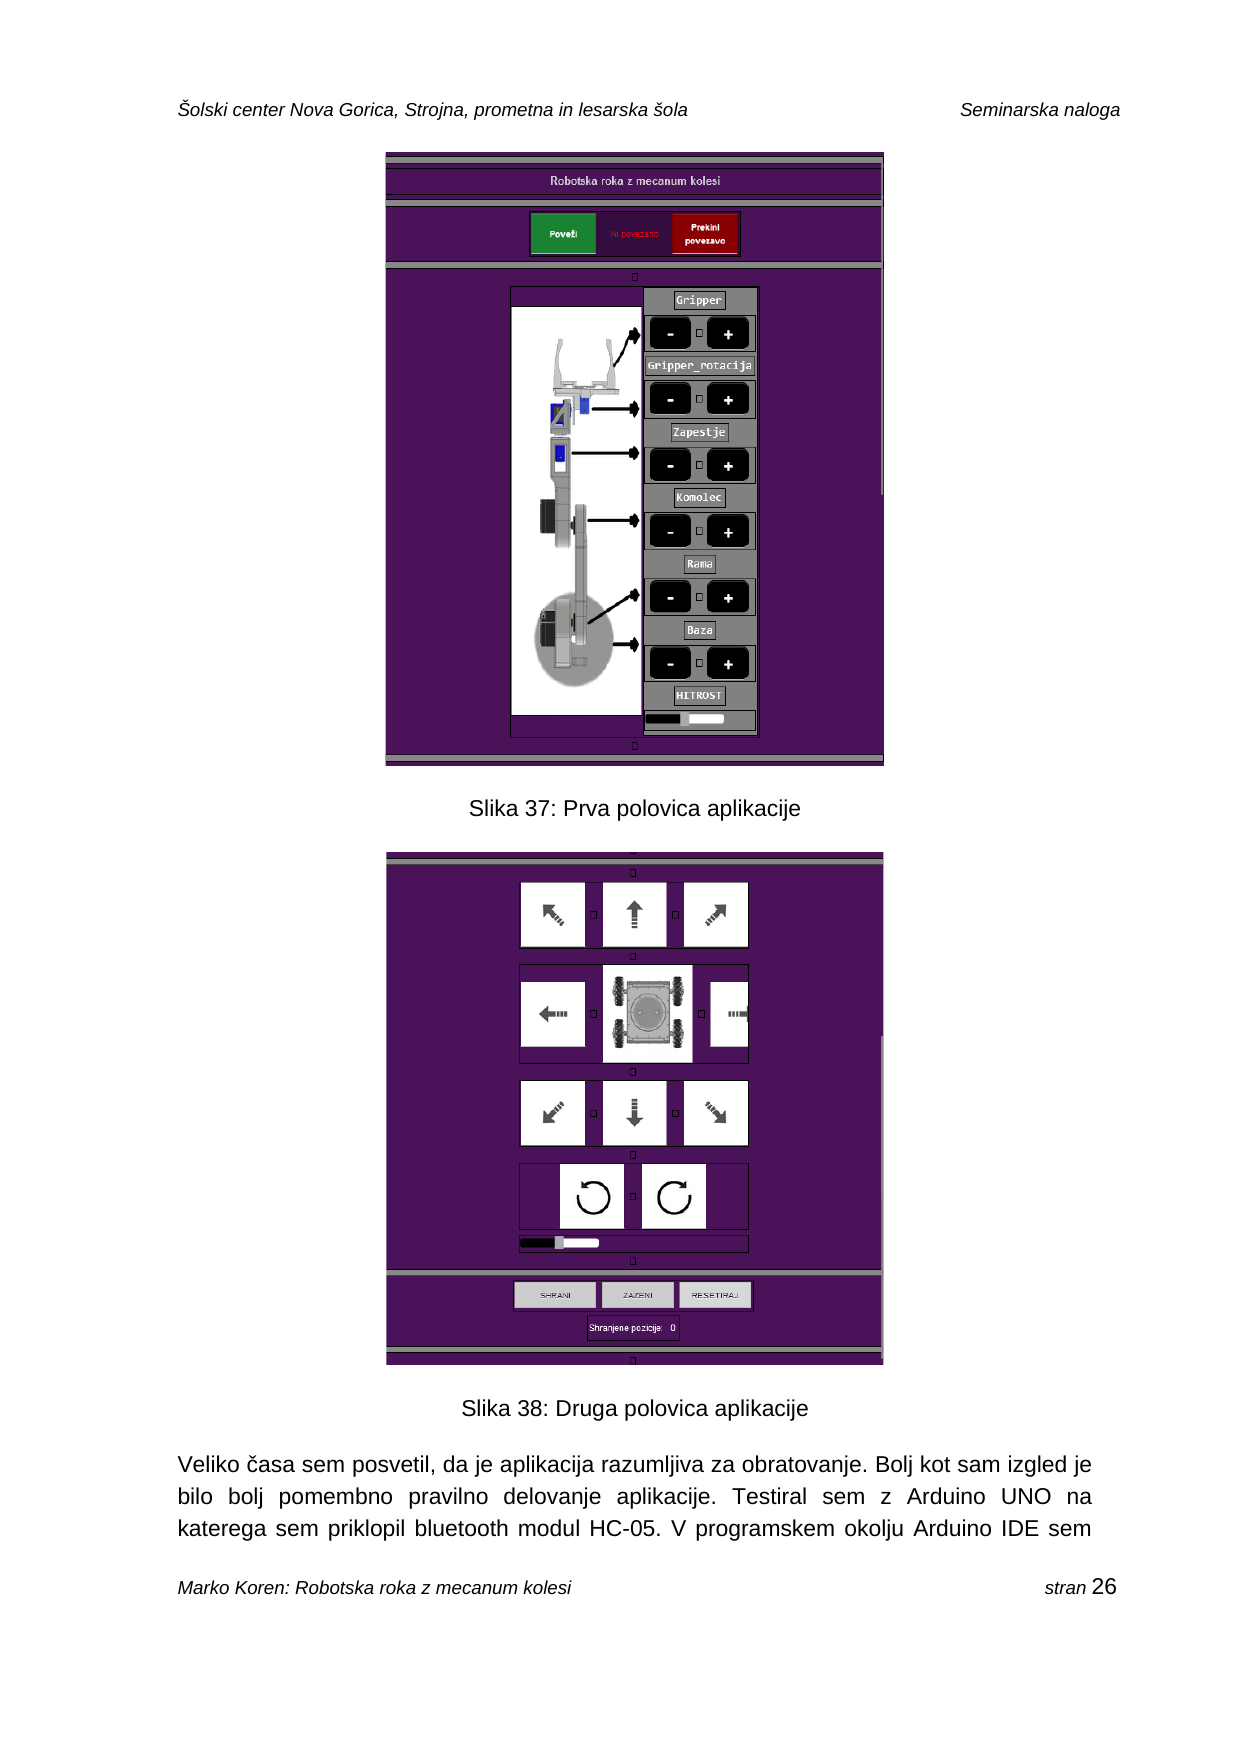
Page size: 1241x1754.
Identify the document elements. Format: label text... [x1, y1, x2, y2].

picture [385, 152, 884, 766]
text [177, 1451, 1092, 1541]
picture [386, 852, 884, 1365]
text Slika 37: Prva polovica aplikacije [177, 795, 1092, 822]
text Slika 38: Druga polovica aplikacije [177, 1395, 1092, 1421]
